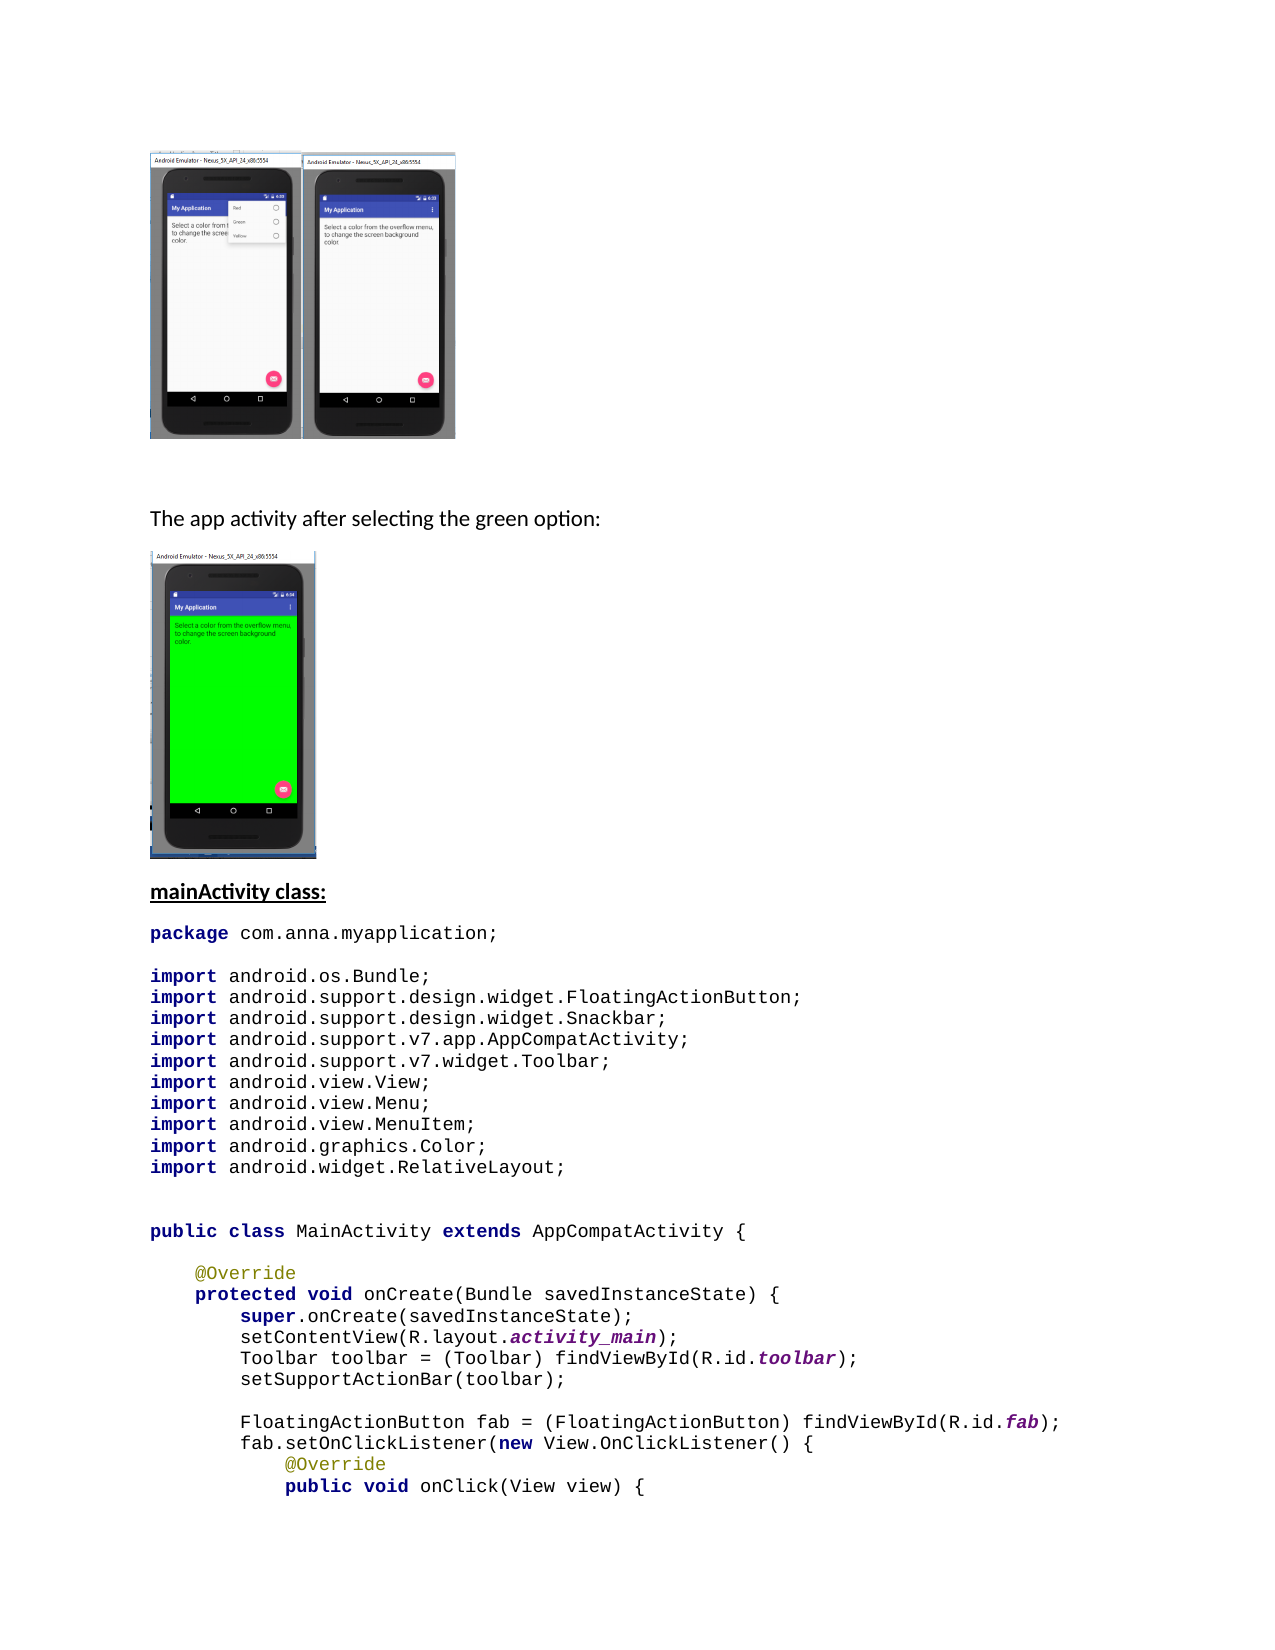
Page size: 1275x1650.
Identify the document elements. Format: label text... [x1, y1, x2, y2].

picture [150, 150, 456, 439]
text mainActivity class: [150, 877, 1125, 905]
text The app activity after selecting the green option: [150, 504, 1125, 532]
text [150, 924, 1125, 1498]
picture [150, 551, 317, 859]
